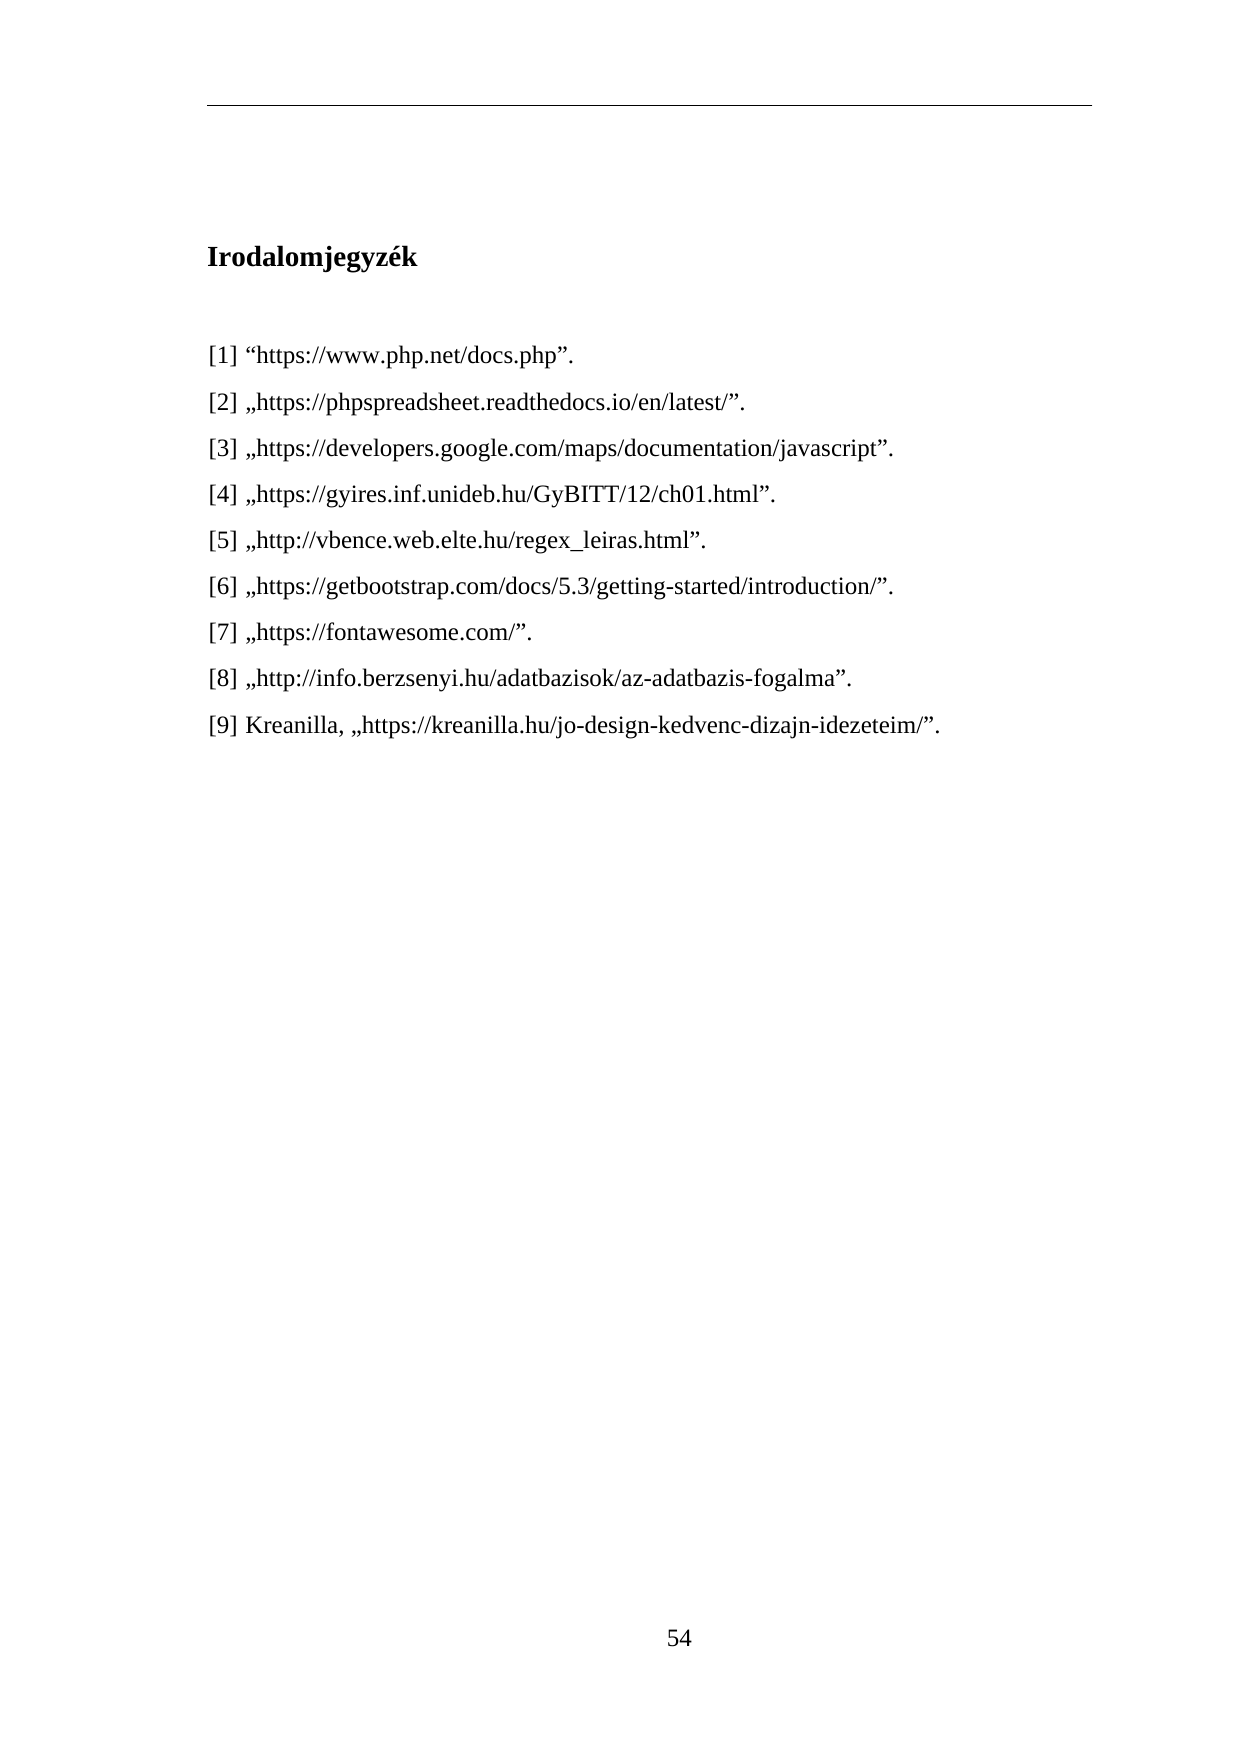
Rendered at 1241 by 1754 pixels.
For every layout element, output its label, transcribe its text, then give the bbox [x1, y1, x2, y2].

table_cell [6] [207, 570, 244, 616]
table_cell [3] [207, 431, 244, 477]
table_cell [4] [207, 478, 244, 523]
table_cell „http://vbence.web.elte.hu/regex_leiras.html”. [244, 524, 1092, 570]
table_cell „https://gyires.inf.unideb.hu/GyBITT/12/ch01.html”. [244, 478, 1092, 523]
table_cell „http://info.berzsenyi.hu/adatbazisok/az-adatbazis-fogalma”. [244, 662, 1092, 708]
table_cell „https://developers.google.com/maps/documentation/javascript”. [244, 431, 1092, 477]
table_cell „https://phpspreadsheet.readthedocs.io/en/latest/”. [244, 385, 1092, 431]
table_cell [2] [207, 385, 244, 431]
table_cell [7] [207, 616, 244, 662]
table_cell [8] [207, 662, 244, 708]
table_header “https://www.php.net/docs.php”. [244, 339, 1092, 385]
table_cell „https://getbootstrap.com/docs/5.3/getting-started/introduction/”. [244, 570, 1092, 616]
table_header [1] [207, 339, 244, 385]
table_cell [5] [207, 524, 244, 570]
table_cell [9] [207, 708, 244, 754]
table_cell „https://fontawesome.com/”. [244, 616, 1092, 662]
table_cell Kreanilla, „https://kreanilla.hu/jo-design-kedvenc-dizajn-idezeteim/”. [244, 708, 1092, 754]
text Irodalomjegyzék [207, 239, 1092, 272]
